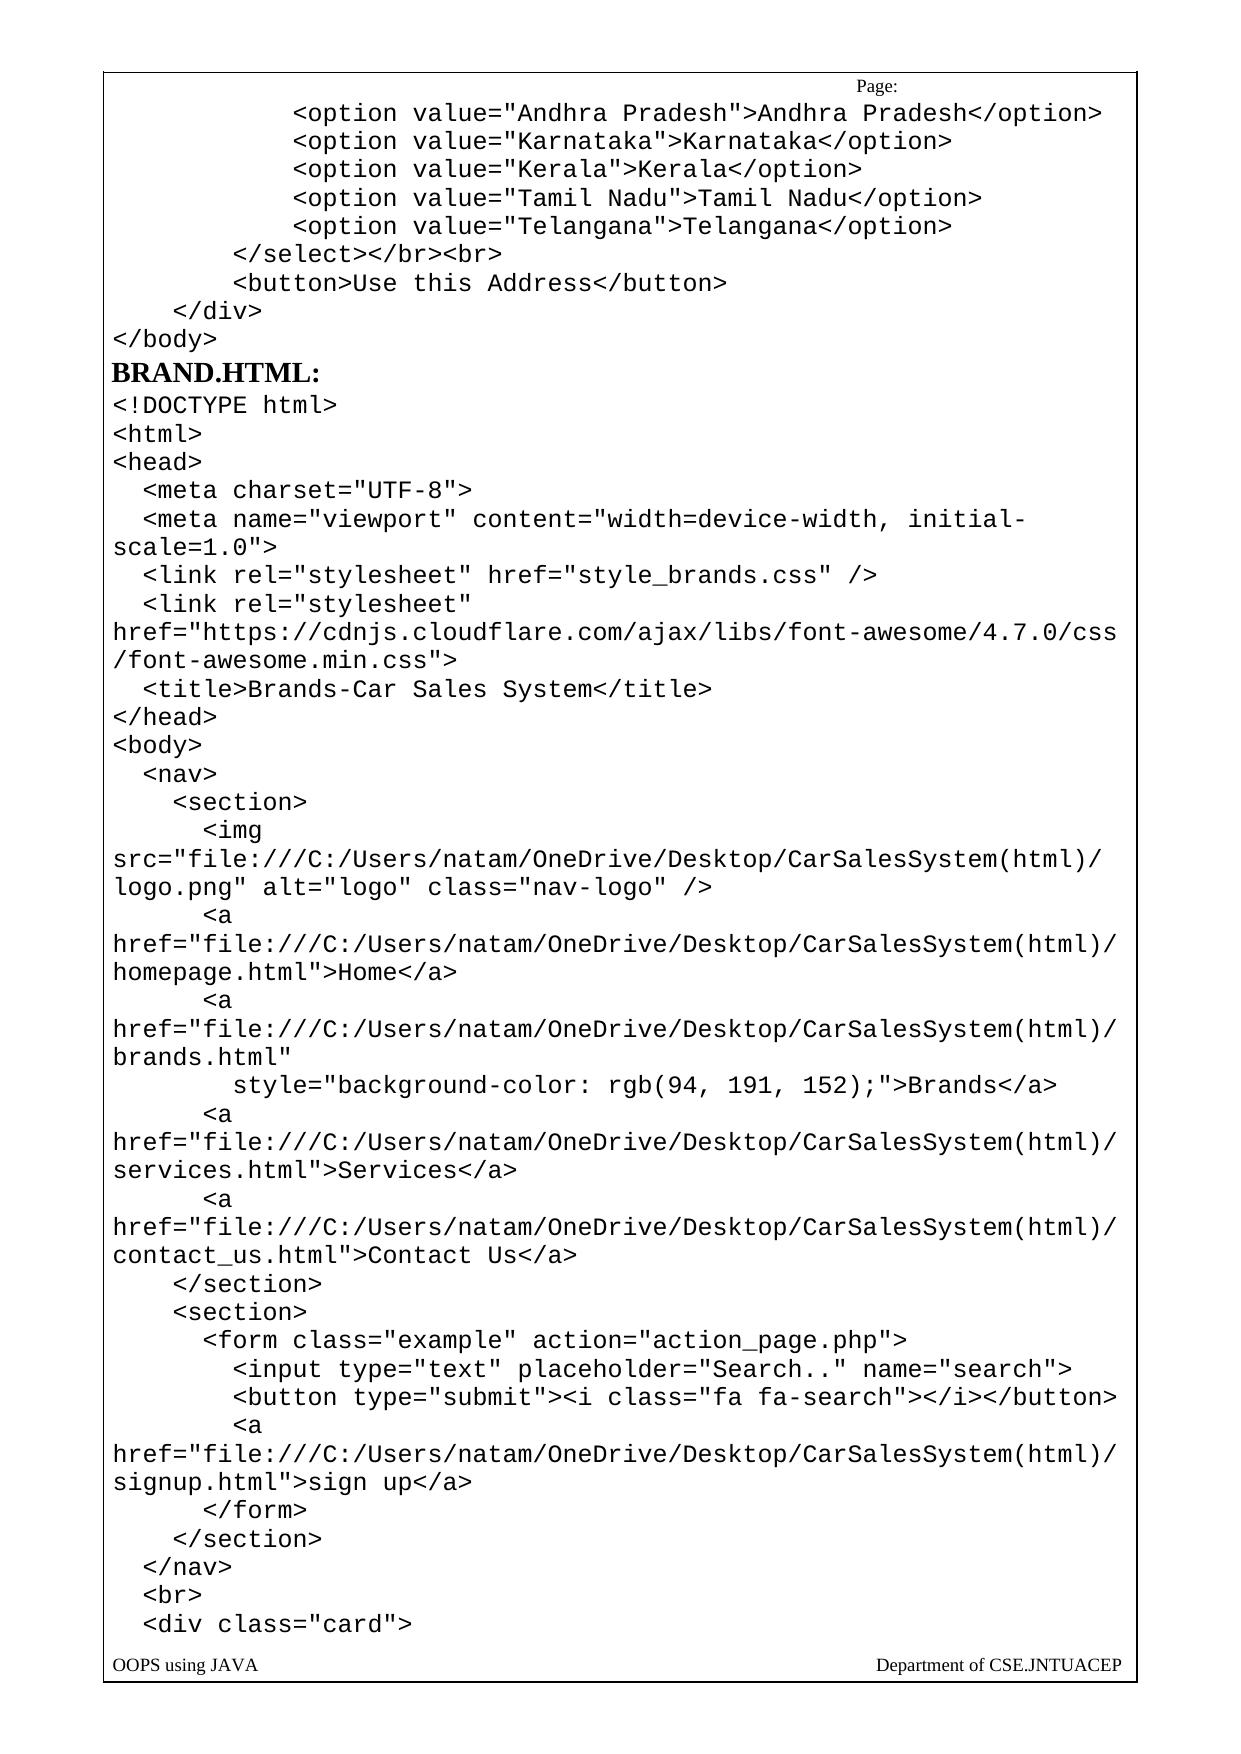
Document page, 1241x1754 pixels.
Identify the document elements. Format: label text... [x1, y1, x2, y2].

text </section> [112, 1271, 1128, 1300]
text <option value="Tamil Nadu">Tamil Nadu</option> [112, 185, 1128, 213]
text <link rel="stylesheet" href="style_brands.css" /> [112, 563, 1128, 591]
text <a href="file:///C:/Users/natam/OneDrive/Desktop/CarSalesSystem(html)/contact_us.html">Contact Us</a> [112, 1186, 1128, 1271]
text </div> [112, 298, 1128, 327]
text </select></br><br> [112, 242, 1128, 270]
text <section> [112, 1300, 1128, 1328]
text </nav> [112, 1555, 1128, 1583]
text <a href="file:///C:/Users/natam/OneDrive/Desktop/CarSalesSystem(html)/signup.html">sign up</a> [112, 1413, 1128, 1498]
text <link rel="stylesheet" href="https://cdnjs.cloudflare.com/ajax/libs/font-awesome/4.7.0/css/font-awesome.min.css"> [112, 591, 1128, 676]
text <div class="card"> [112, 1611, 1128, 1640]
text <a href="file:///C:/Users/natam/OneDrive/Desktop/CarSalesSystem(html)/homepage.html">Home</a> [112, 903, 1128, 988]
text <form class="example" action="action_page.php"> [112, 1328, 1128, 1356]
text <button>Use this Address</button> [112, 270, 1128, 298]
text <title>Brands-Car Sales System</title> [112, 676, 1128, 705]
text style="background-color: rgb(94, 191, 152);">Brands</a> [112, 1073, 1128, 1101]
text <a href="file:///C:/Users/natam/OneDrive/Desktop/CarSalesSystem(html)/services.html">Services</a> [112, 1101, 1128, 1186]
text <section> [112, 790, 1128, 818]
text <body> [112, 733, 1128, 761]
text </head> [112, 705, 1128, 733]
text </section> [112, 1526, 1128, 1555]
text <option value="Karnataka">Karnataka</option> [112, 128, 1128, 157]
text BRAND.HTML: [111, 355, 1128, 389]
text <meta name="viewport" content="width=device-width, initial-scale=1.0"> [112, 506, 1128, 563]
text <html> [112, 421, 1128, 450]
text <button type="submit"><i class="fa fa-search"></i></button> [112, 1385, 1128, 1413]
text </form> [112, 1498, 1128, 1526]
text <option value="Telangana">Telangana</option> [112, 213, 1128, 242]
text <option value="Andhra Pradesh">Andhra Pradesh</option> [112, 100, 1128, 128]
text <input type="text" placeholder="Search.." name="search"> [112, 1356, 1128, 1385]
text <meta charset="UTF-8"> [112, 478, 1128, 506]
text <nav> [112, 761, 1128, 790]
text <option value="Kerala">Kerala</option> [112, 157, 1128, 185]
text </body> [112, 327, 1128, 355]
text <br> [112, 1583, 1128, 1611]
text <!DOCTYPE html> [112, 393, 1128, 421]
text <img src="file:///C:/Users/natam/OneDrive/Desktop/CarSalesSystem(html)/logo.png" alt="logo" class="nav-logo" /> [112, 818, 1128, 903]
text <a href="file:///C:/Users/natam/OneDrive/Desktop/CarSalesSystem(html)/brands.html" [112, 988, 1128, 1073]
text <head> [112, 450, 1128, 478]
